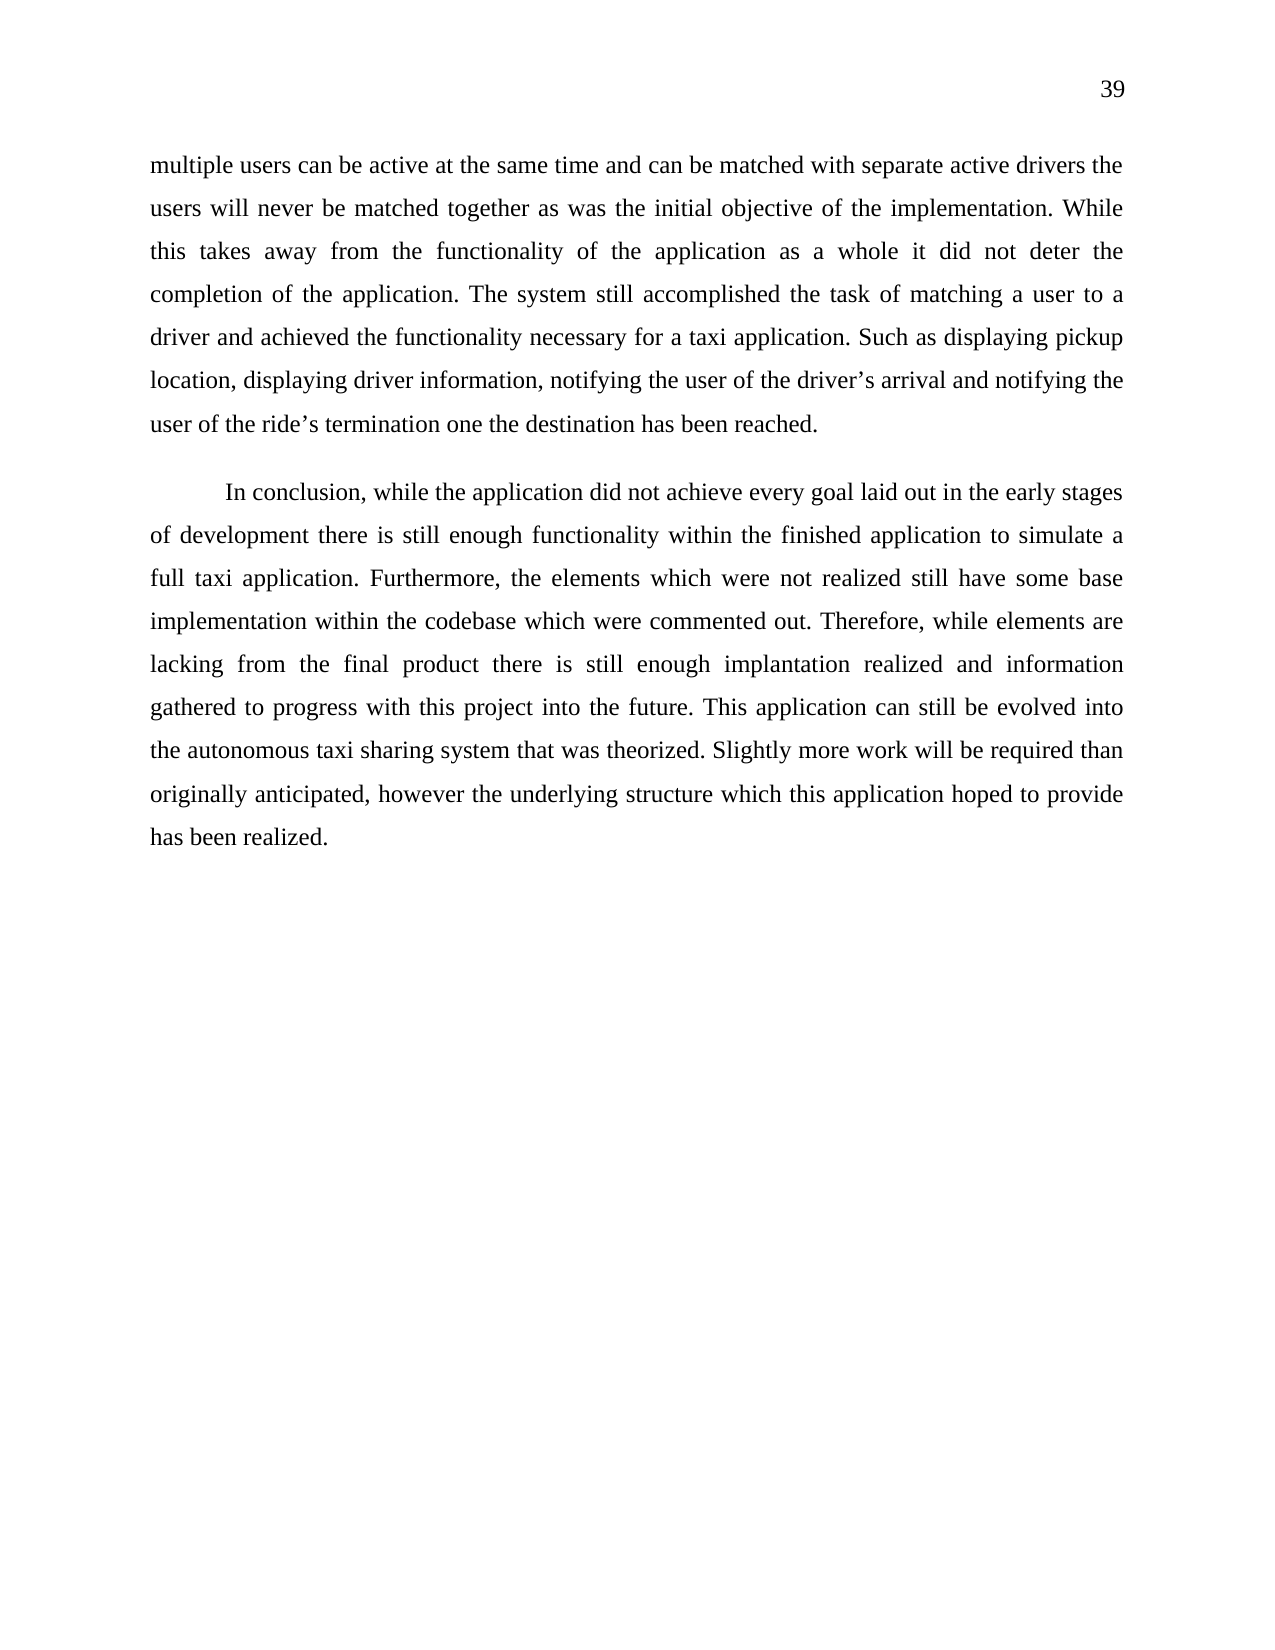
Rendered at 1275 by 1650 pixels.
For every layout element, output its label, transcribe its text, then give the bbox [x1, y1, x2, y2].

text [150, 150, 1125, 437]
text In conclusion, while the application did not achieve every goal laid out in the early stages of development there is still enough functionality within the finished application to simulate a full taxi application. Furthermore, the elements which were not realized still have some base implementation within the codebase which were commented out. Therefore, while elements are lacking from the final product there is still enough implantation realized and information gathered to progress with this project into the future. This application can still be evolved into the autonomous taxi sharing system that was theorized. Slightly more work will be required than originally anticipated, however the underlying structure which this application hoped to provide has been realized. [150, 477, 1125, 851]
